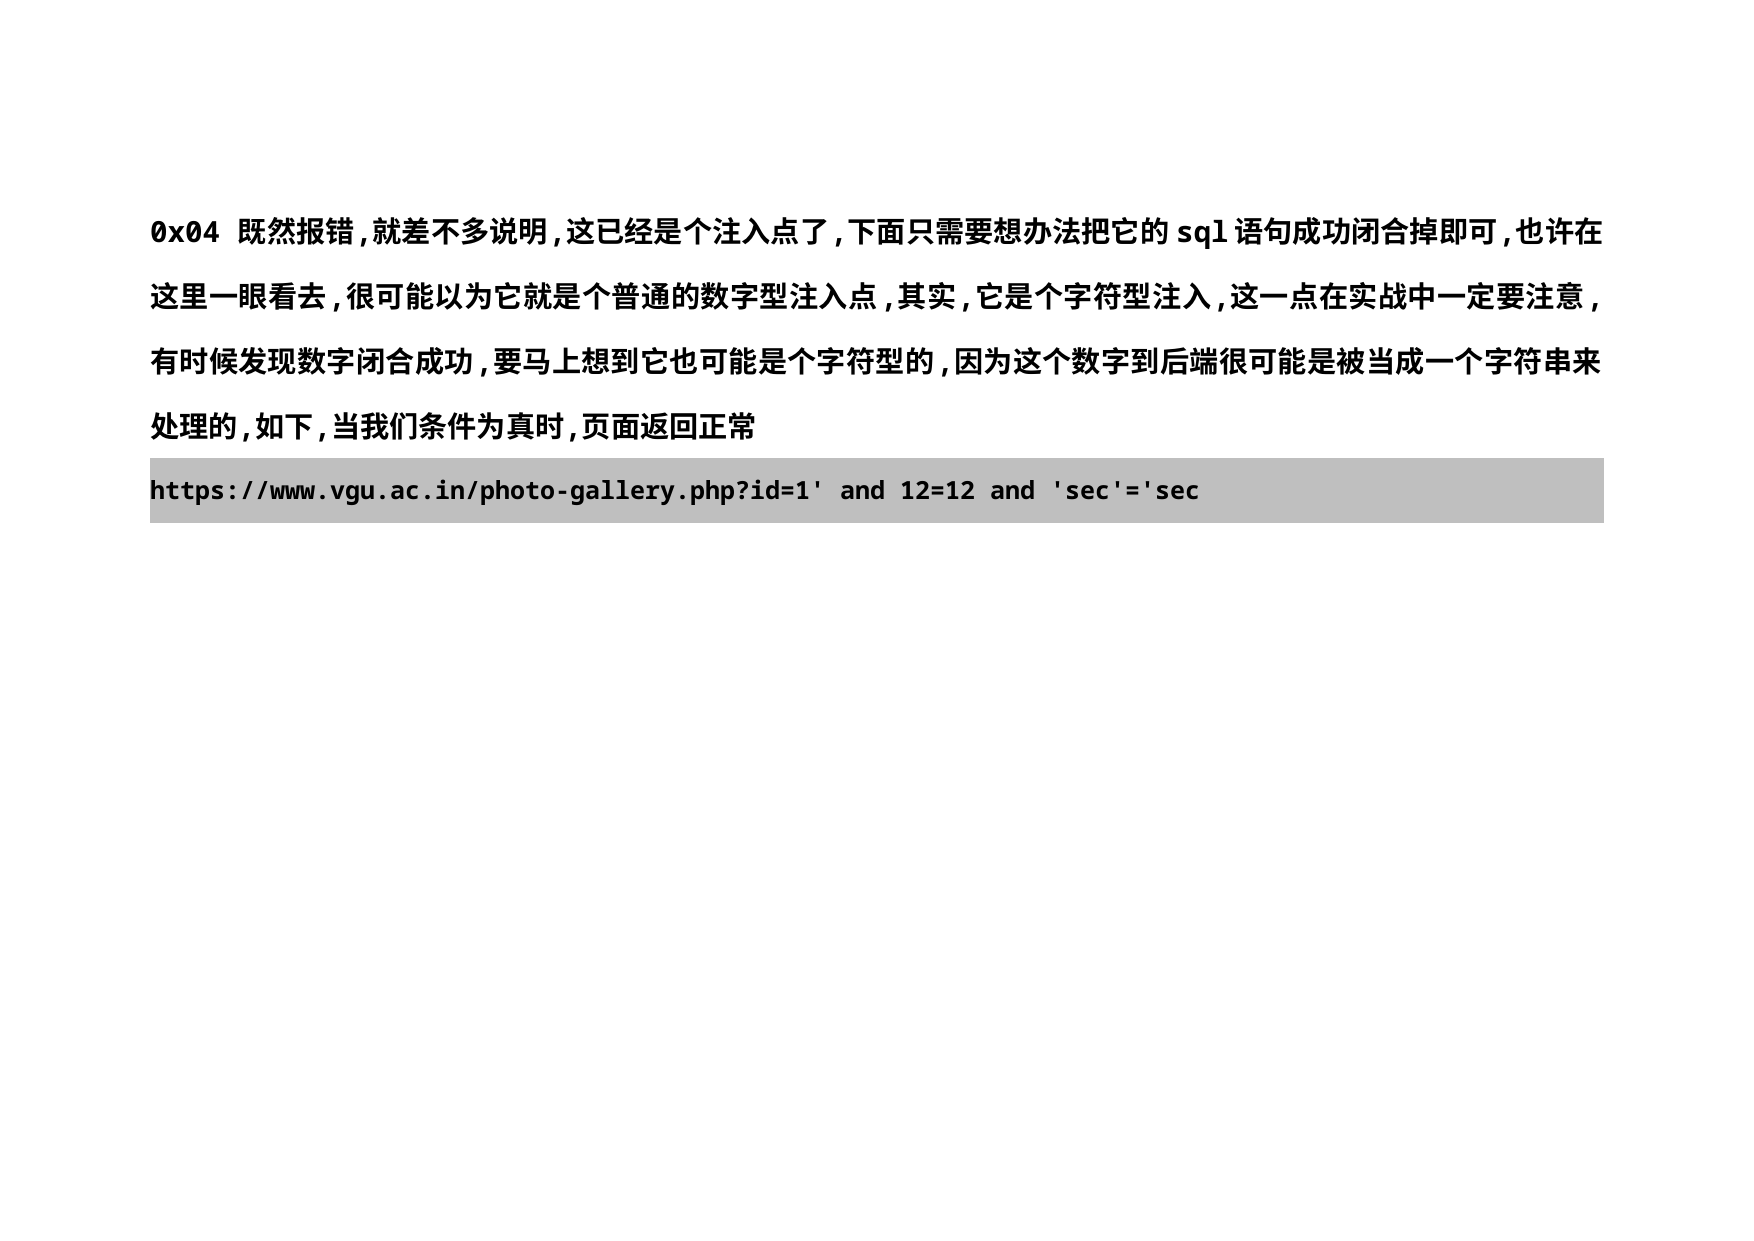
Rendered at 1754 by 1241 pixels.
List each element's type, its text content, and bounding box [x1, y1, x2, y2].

text https://www.vgu.ac.in/photo-gallery.php?id=1' and 12=12 and 'sec'='sec [150, 458, 1604, 523]
text 0x04 既然报错,就差不多说明,这已经是个注入点了,下面只需要想办法把它的sql语句成功闭合掉即可,也许在这里一眼看去,很可能以为它就是个普通的数字型注入点,其实,它是个字符型注入,这一点在实战中一定要注意,有时候发现数字闭合成功,要马上想到它也可能是个字符型的,因为这个数字到后端很可能是被当成一个字符串来处理的,如下,当我们条件为真时,页面返回正常 [150, 198, 1604, 458]
